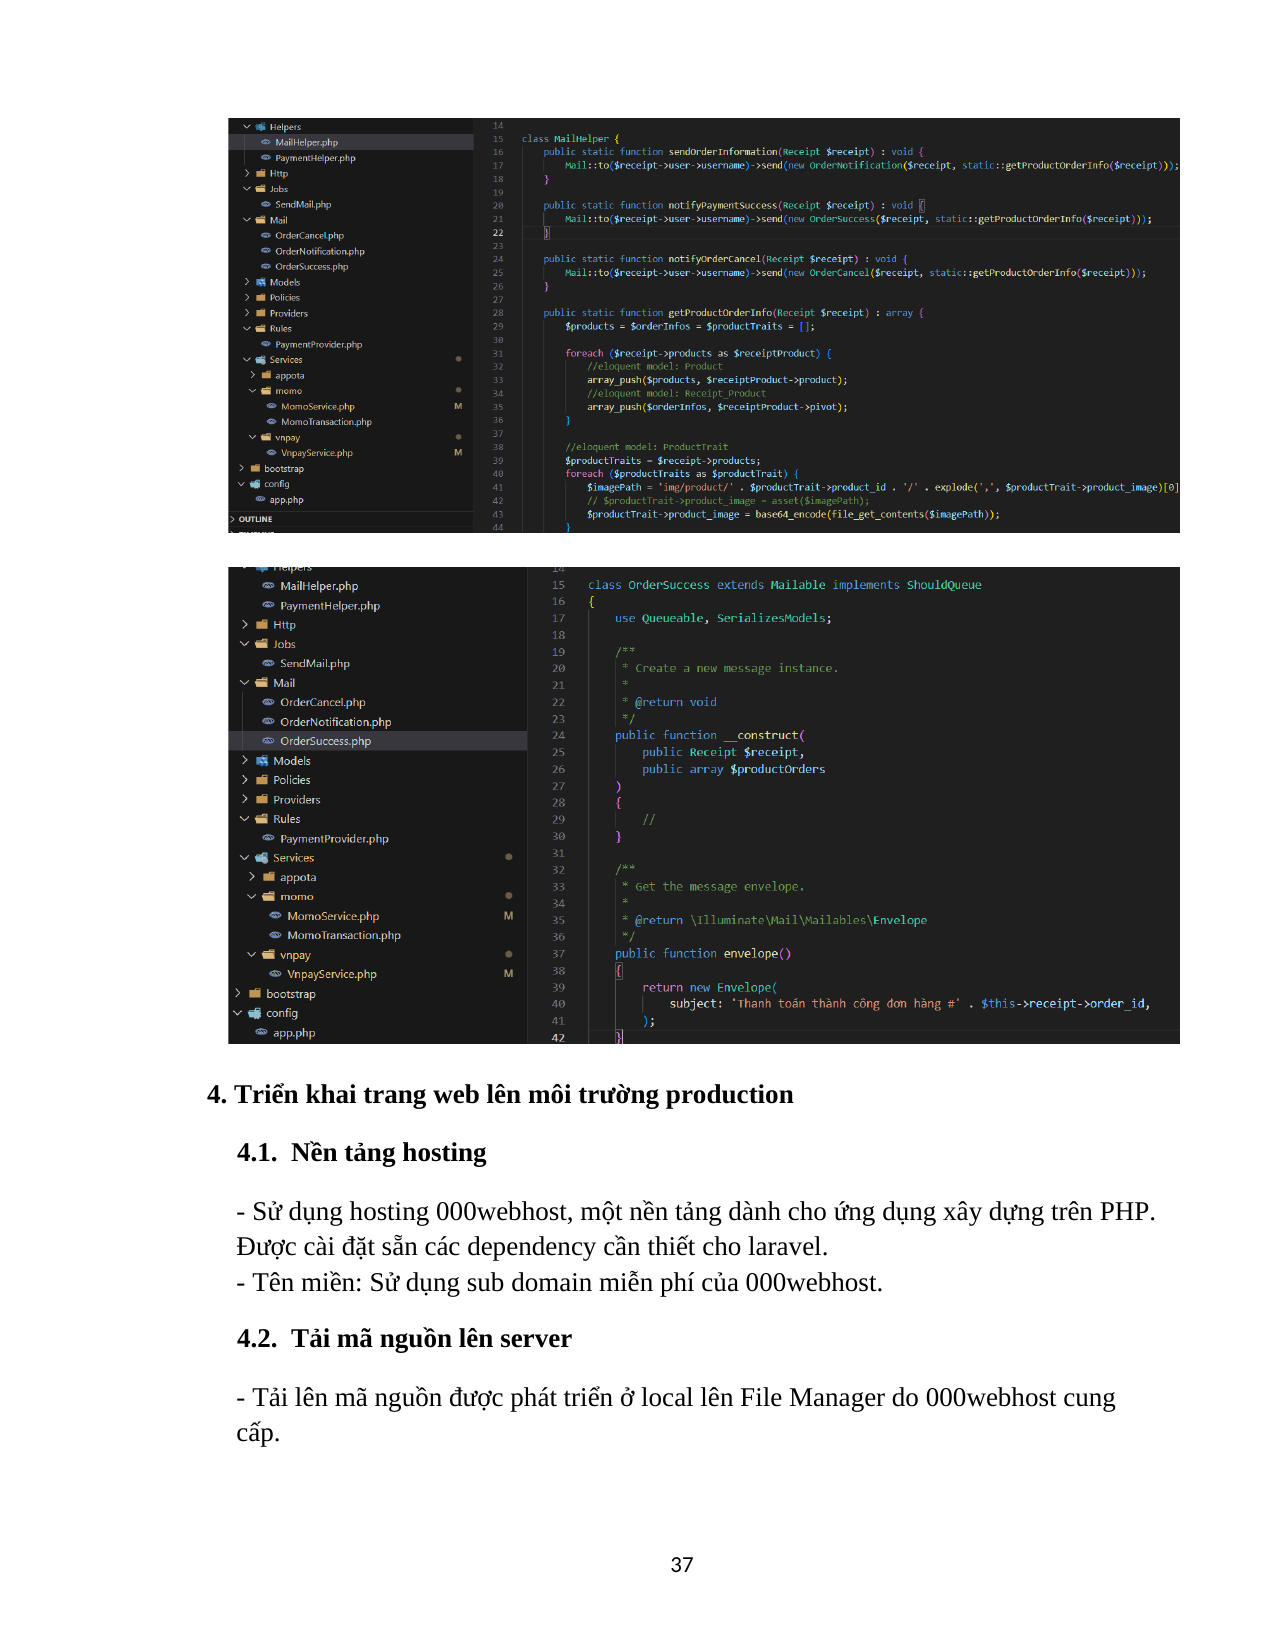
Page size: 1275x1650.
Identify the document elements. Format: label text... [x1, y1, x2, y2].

text 4. Triển khai trang web lên môi trường production [207, 1078, 1157, 1109]
picture [228, 118, 1180, 533]
picture [228, 567, 1180, 1044]
text 4.1. Nền tảng hosting [237, 1136, 1157, 1168]
text - Sử dụng hosting 000webhost, một nền tảng dành cho ứng dụng xây dựng trên PHP. Được cài đặt sẵn các dependency cần thiết cho laravel. [236, 1194, 1157, 1261]
text 4.2. Tải mã nguồn lên server [237, 1323, 1157, 1354]
text - Tên miền: Sử dụng sub domain miễn phí của 000webhost. [236, 1266, 1157, 1297]
text - Tải lên mã nguồn được phát triển ở local lên File Manager do 000webhost cung cấp. [236, 1381, 1157, 1448]
